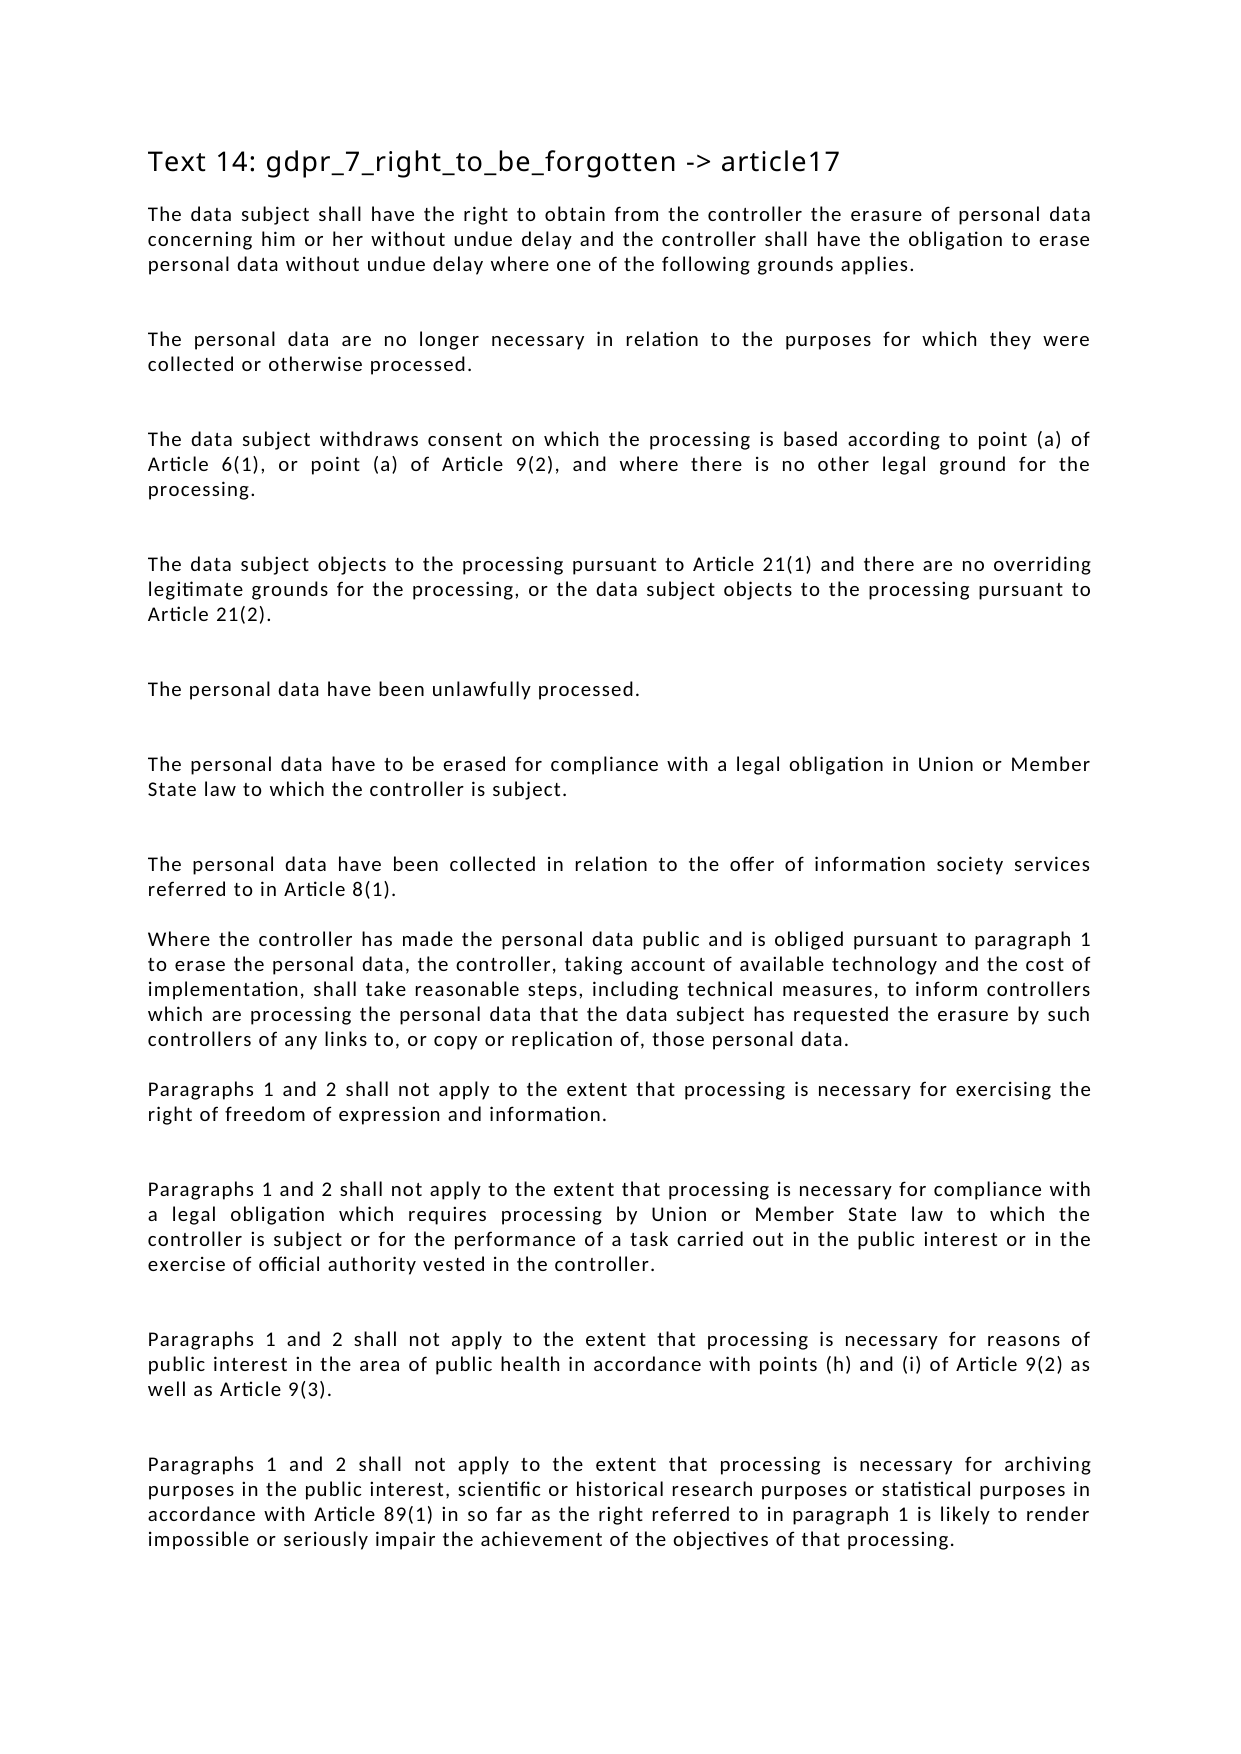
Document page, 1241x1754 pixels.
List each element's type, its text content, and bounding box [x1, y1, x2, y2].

text Paragraphs 1 and 2 shall not apply to the extent that processing is necessary for compliance with a legal obligation which requires processing by Union or Member State law to which the controller is subject or for the performance of a task carried out in the public interest or in the exercise of official authority vested in the controller. [148, 1177, 1093, 1277]
subtitle Text 14: gdpr_7_right_to_be_forgotten -> article17 [148, 152, 1093, 177]
text The data subject shall have the right to obtain from the controller the erasure of personal data concerning him or her without undue delay and the controller shall have the obligation to erase personal data without undue delay where one of the following grounds applies. [148, 202, 1093, 277]
text Paragraphs 1 and 2 shall not apply to the extent that processing is necessary for reasons of public interest in the area of public health in accordance with points (h) and (i) of Article 9(2) as well as Article 9(3). [148, 1327, 1093, 1402]
text The personal data have been collected in relation to the offer of information society services referred to in Article 8(1). [148, 852, 1093, 902]
text Paragraphs 1 and 2 shall not apply to the extent that processing is necessary for exercising the right of freedom of expression and information. [148, 1077, 1093, 1127]
text The personal data are no longer necessary in relation to the purposes for which they were collected or otherwise processed. [148, 327, 1093, 377]
text Where the controller has made the personal data public and is obliged pursuant to paragraph 1 to erase the personal data, the controller, taking account of available technology and the cost of implementation, shall take reasonable steps, including technical measures, to inform controllers which are processing the personal data that the data subject has requested the erasure by such controllers of any links to, or copy or replication of, those personal data. [148, 927, 1093, 1052]
text The personal data have been unlawfully processed. [148, 677, 1093, 702]
text The data subject withdraws consent on which the processing is based according to point (a) of Article 6(1), or point (a) of Article 9(2), and where there is no other legal ground for the processing. [148, 427, 1093, 502]
text The personal data have to be erased for compliance with a legal obligation in Union or Member State law to which the controller is subject. [148, 752, 1093, 802]
text The data subject objects to the processing pursuant to Article 21(1) and there are no overriding legitimate grounds for the processing, or the data subject objects to the processing pursuant to Article 21(2). [148, 552, 1093, 627]
text Paragraphs 1 and 2 shall not apply to the extent that processing is necessary for archiving purposes in the public interest, scientific or historical research purposes or statistical purposes in accordance with Article 89(1) in so far as the right referred to in paragraph 1 is likely to render impossible or seriously impair the achievement of the objectives of that processing. [148, 1452, 1093, 1552]
